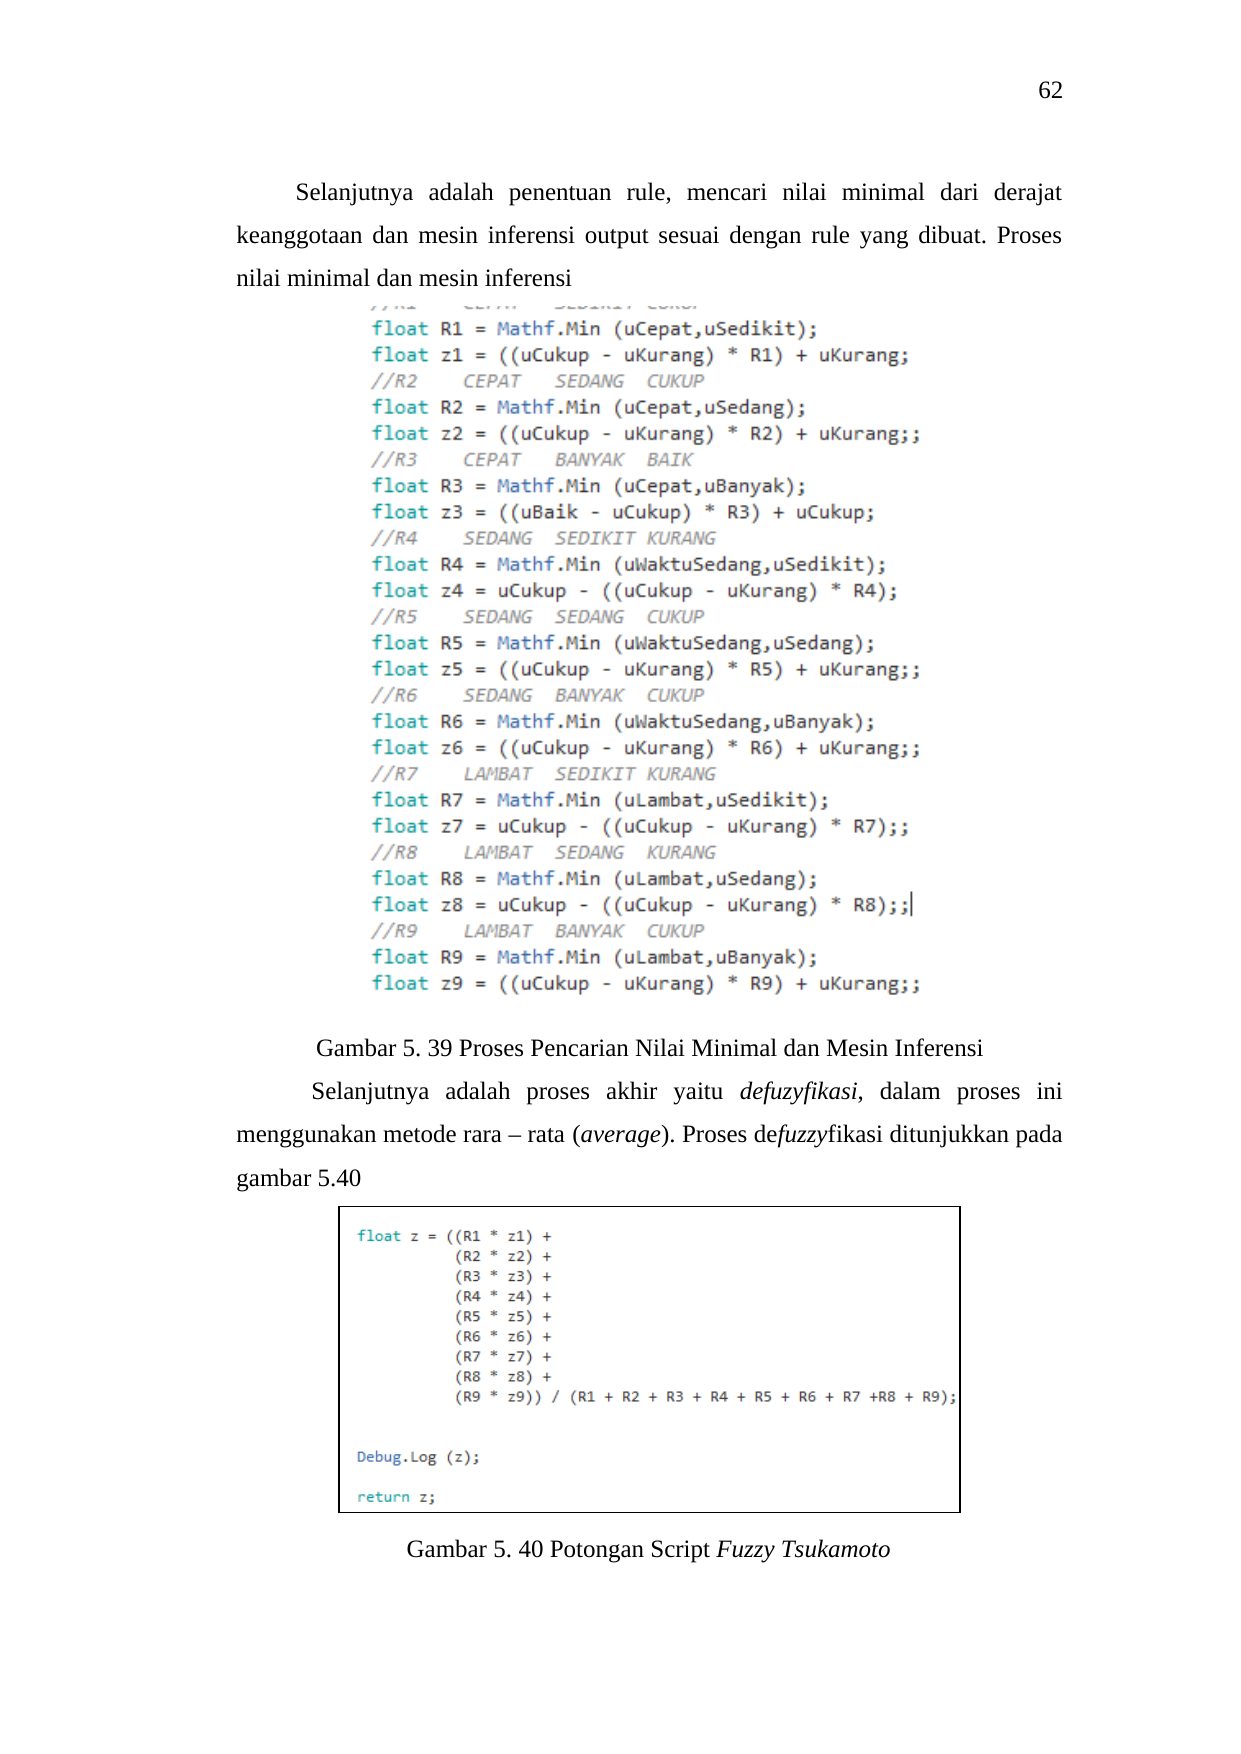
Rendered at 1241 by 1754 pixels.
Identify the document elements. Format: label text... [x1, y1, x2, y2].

picture [357, 306, 942, 1013]
text Selanjutnya adalah penentuan rule, mencari nilai minimal dari derajat keanggotaan dan mesin inferensi output sesuai dengan rule yang dibuat. Proses nilai minimal dan mesin inferensi [236, 177, 1063, 292]
text Selanjutnya adalah proses akhir yaitu defuzyfikasi, dalam proses ini menggunakan metode rara – rata (average). Proses defuzzyfikasi ditunjukkan pada gambar 5.40 [236, 1076, 1063, 1191]
text Gambar 5. 39 Proses Pencarian Nilai Minimal dan Mesin Inferensi [236, 1033, 1063, 1062]
text Gambar 5. 40 Potongan Script Fuzzy Tsukamoto [236, 1534, 1063, 1563]
picture [340, 1207, 959, 1512]
